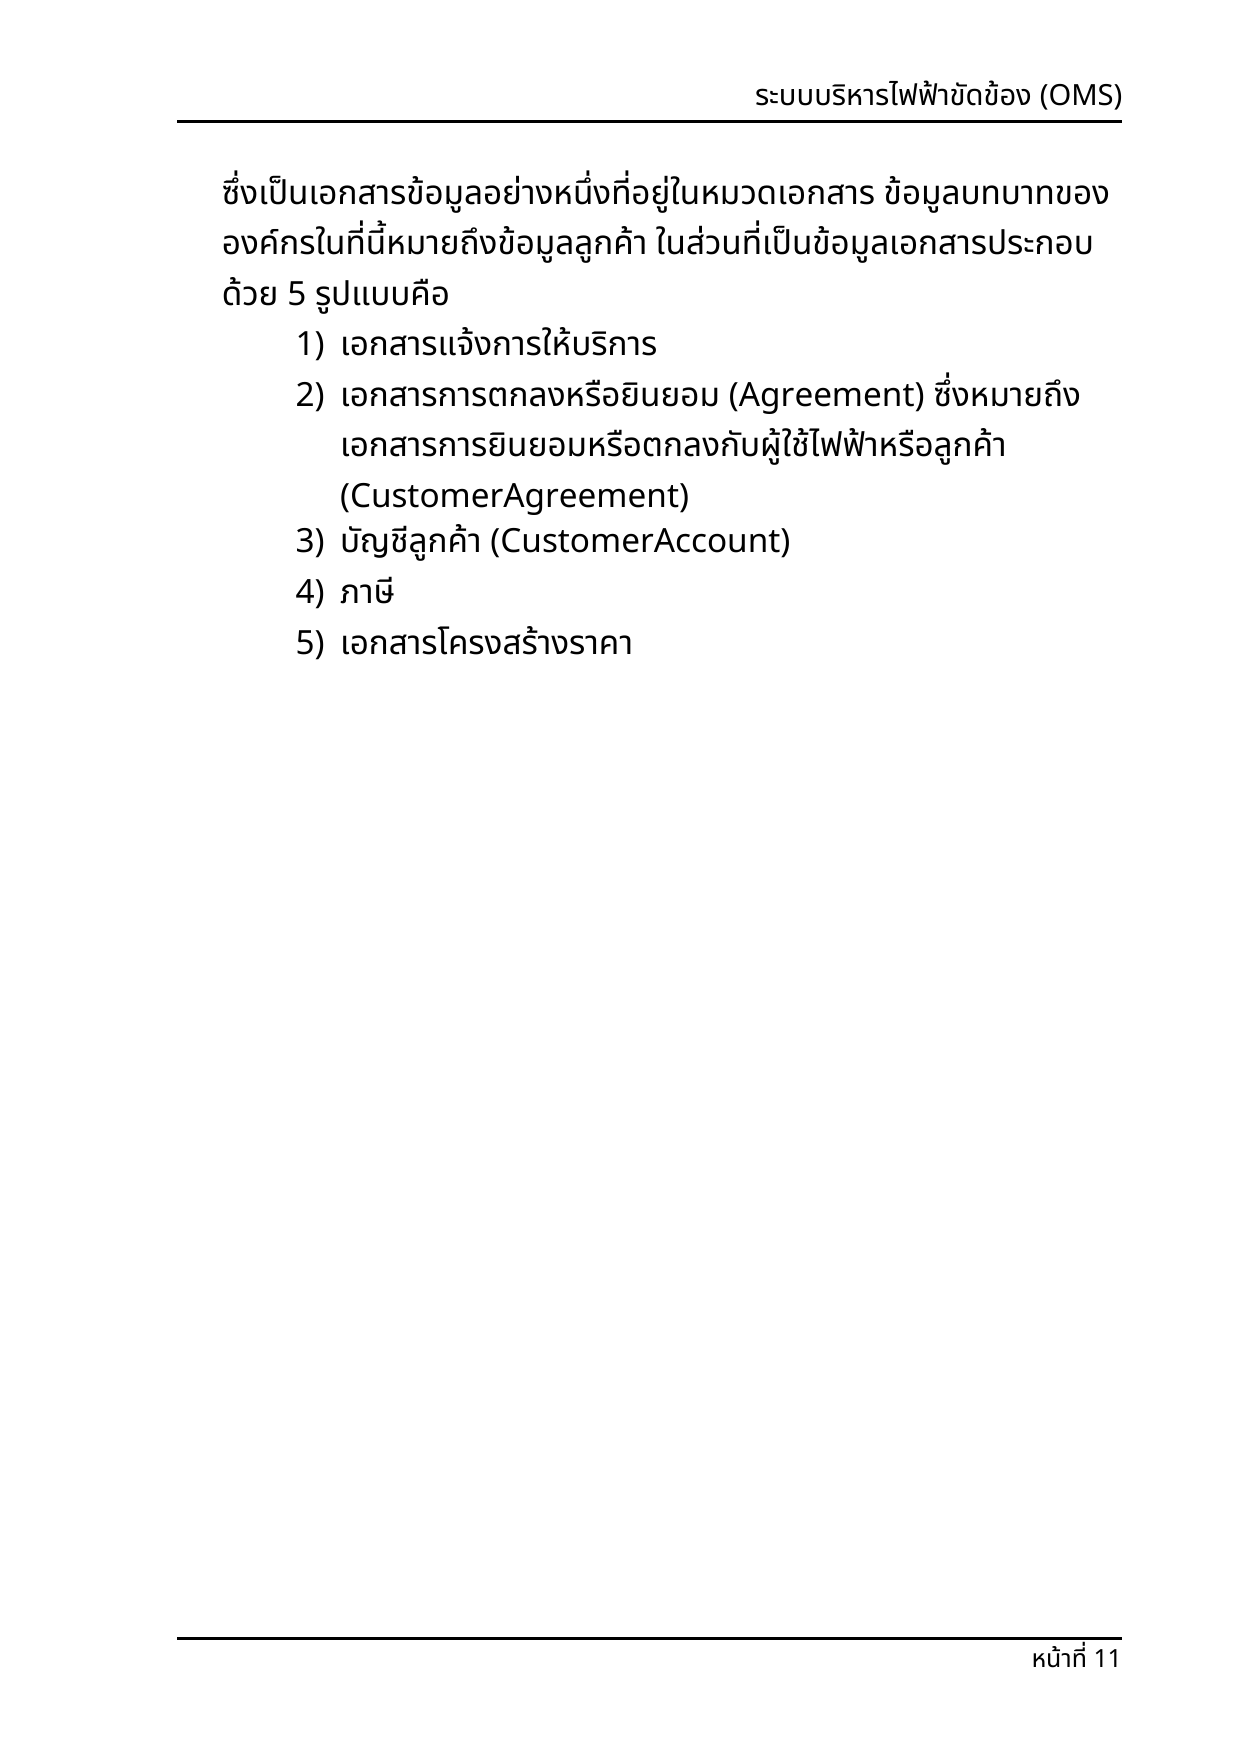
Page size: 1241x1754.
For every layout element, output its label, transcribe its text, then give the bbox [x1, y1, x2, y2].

list เอกสารโครงสร้างราคา [295, 618, 1122, 669]
list เอกสารการตกลงหรือยินยอม (Agreement) ซึ่งหมายถึงเอกสารการยินยอมหรือตกลงกับผู้ใช้ไฟฟ้าหรือลูกค้า (CustomerAgreement) [295, 371, 1122, 517]
list ภาษี [295, 568, 1122, 618]
list เอกสารแจ้งการให้บริการ [295, 320, 1122, 371]
list บัญชีลูกค้า (CustomerAccount) [295, 517, 1122, 568]
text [222, 169, 1122, 320]
